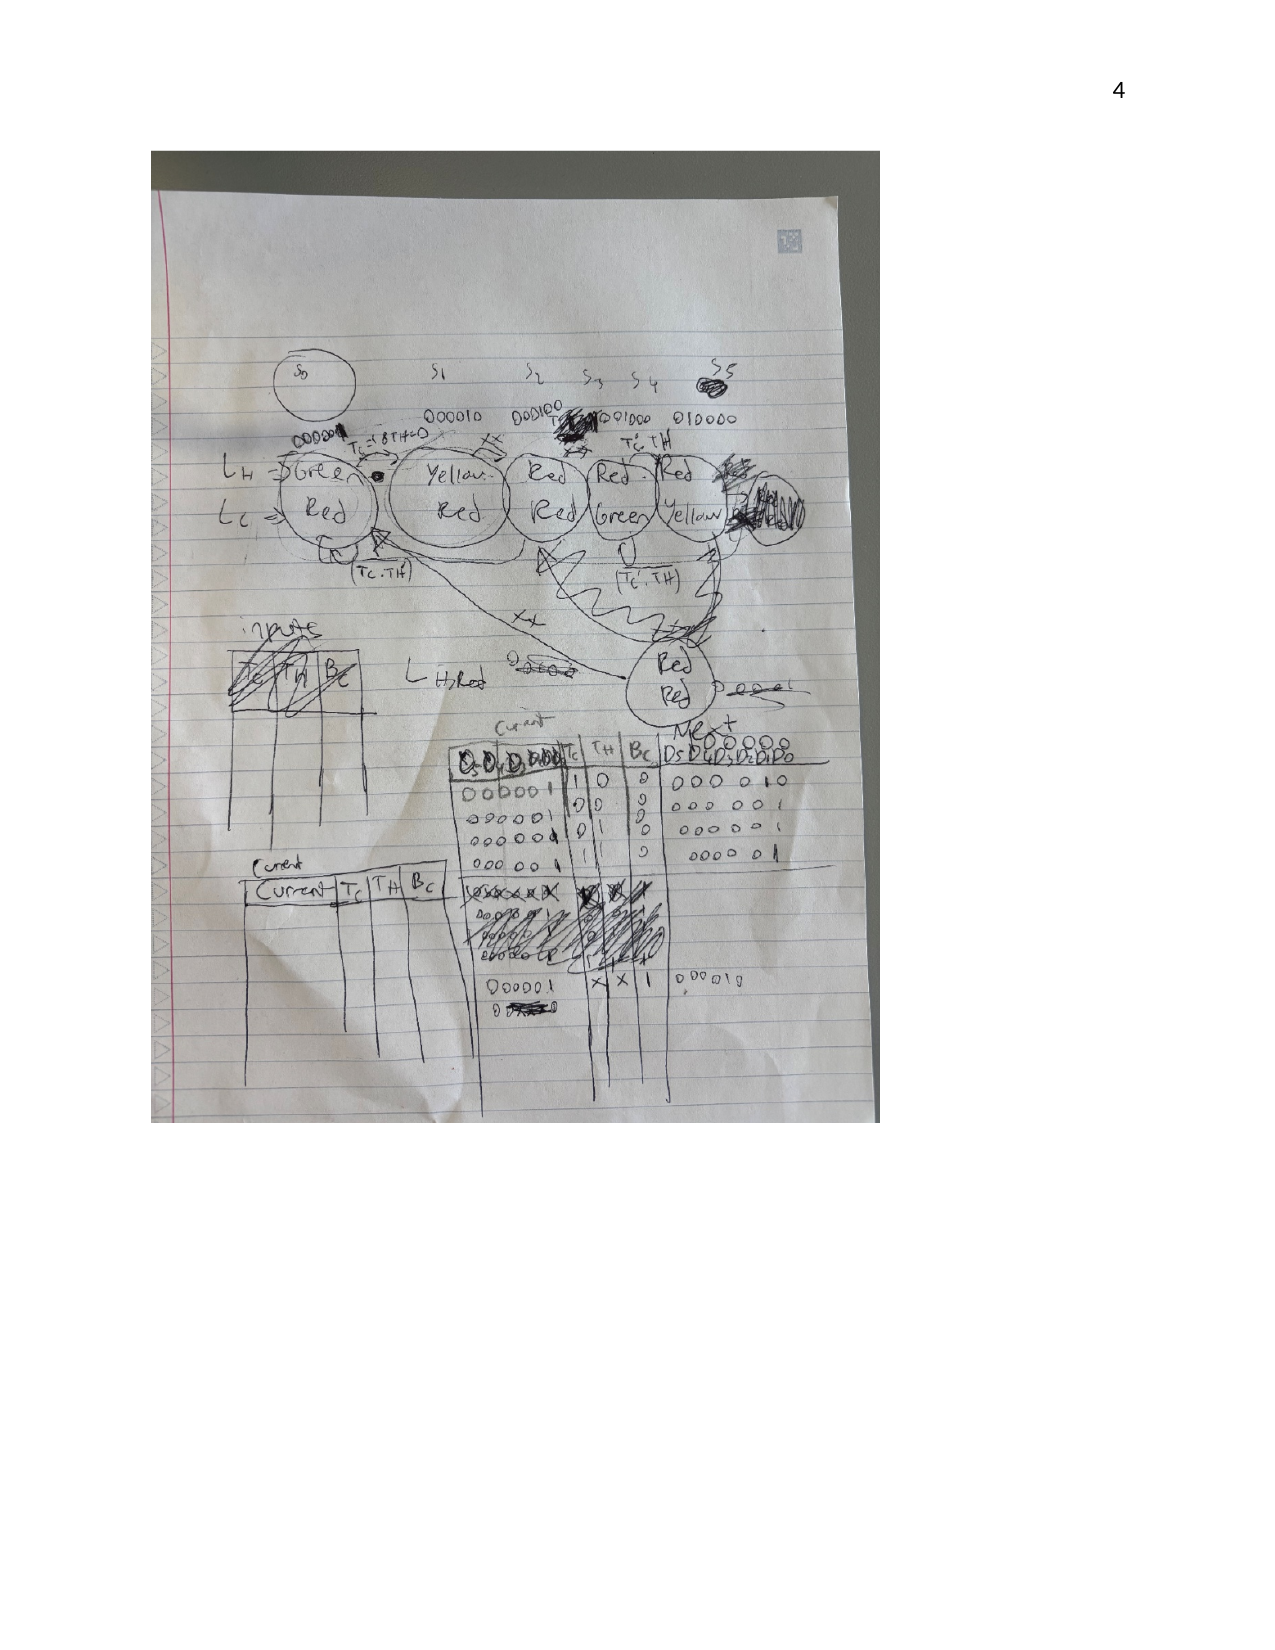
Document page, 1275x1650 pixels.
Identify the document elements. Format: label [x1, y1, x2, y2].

picture [151, 152, 880, 1122]
